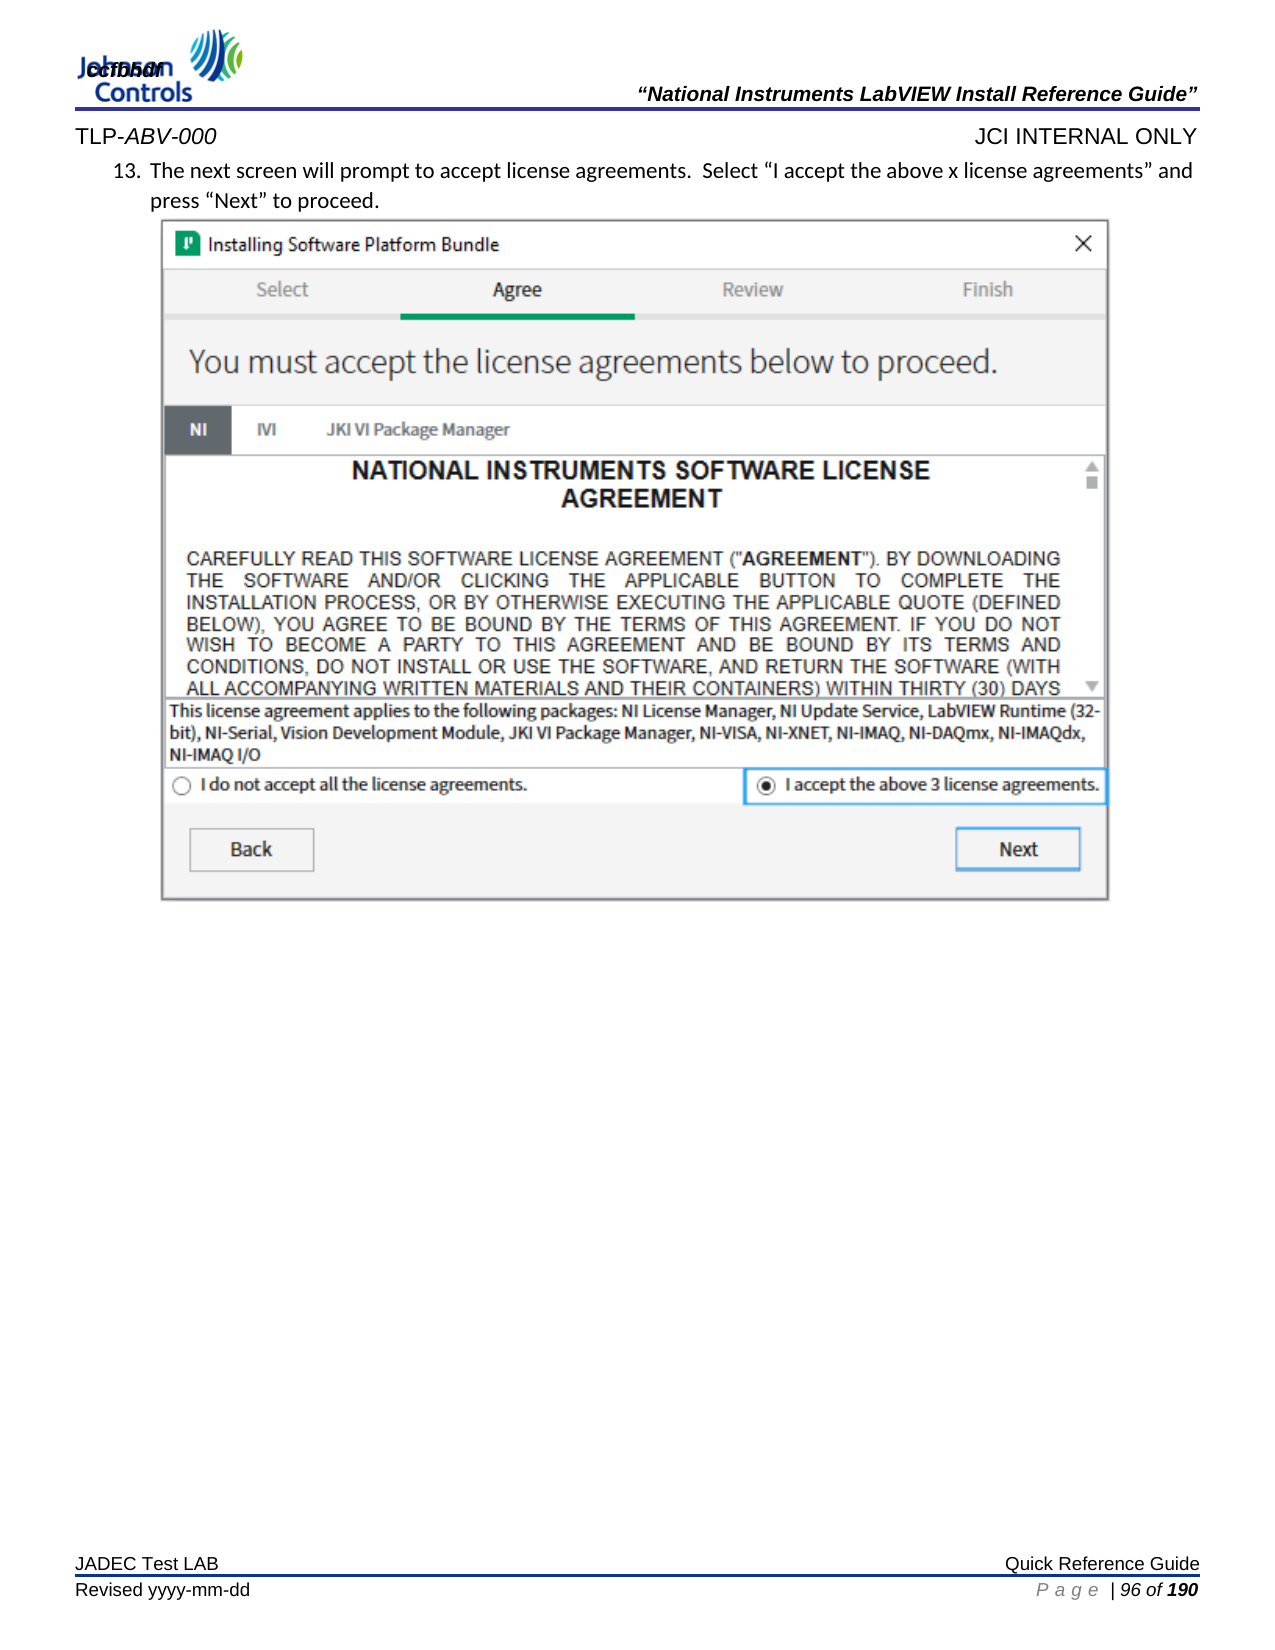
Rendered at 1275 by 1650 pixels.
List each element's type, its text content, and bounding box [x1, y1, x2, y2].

picture [76, 26, 246, 105]
list The next screen will prompt to accept license agreements. Select “I accept the above x license agreements” and press “Next” to proceed. [112, 156, 1200, 214]
picture [160, 217, 1115, 905]
